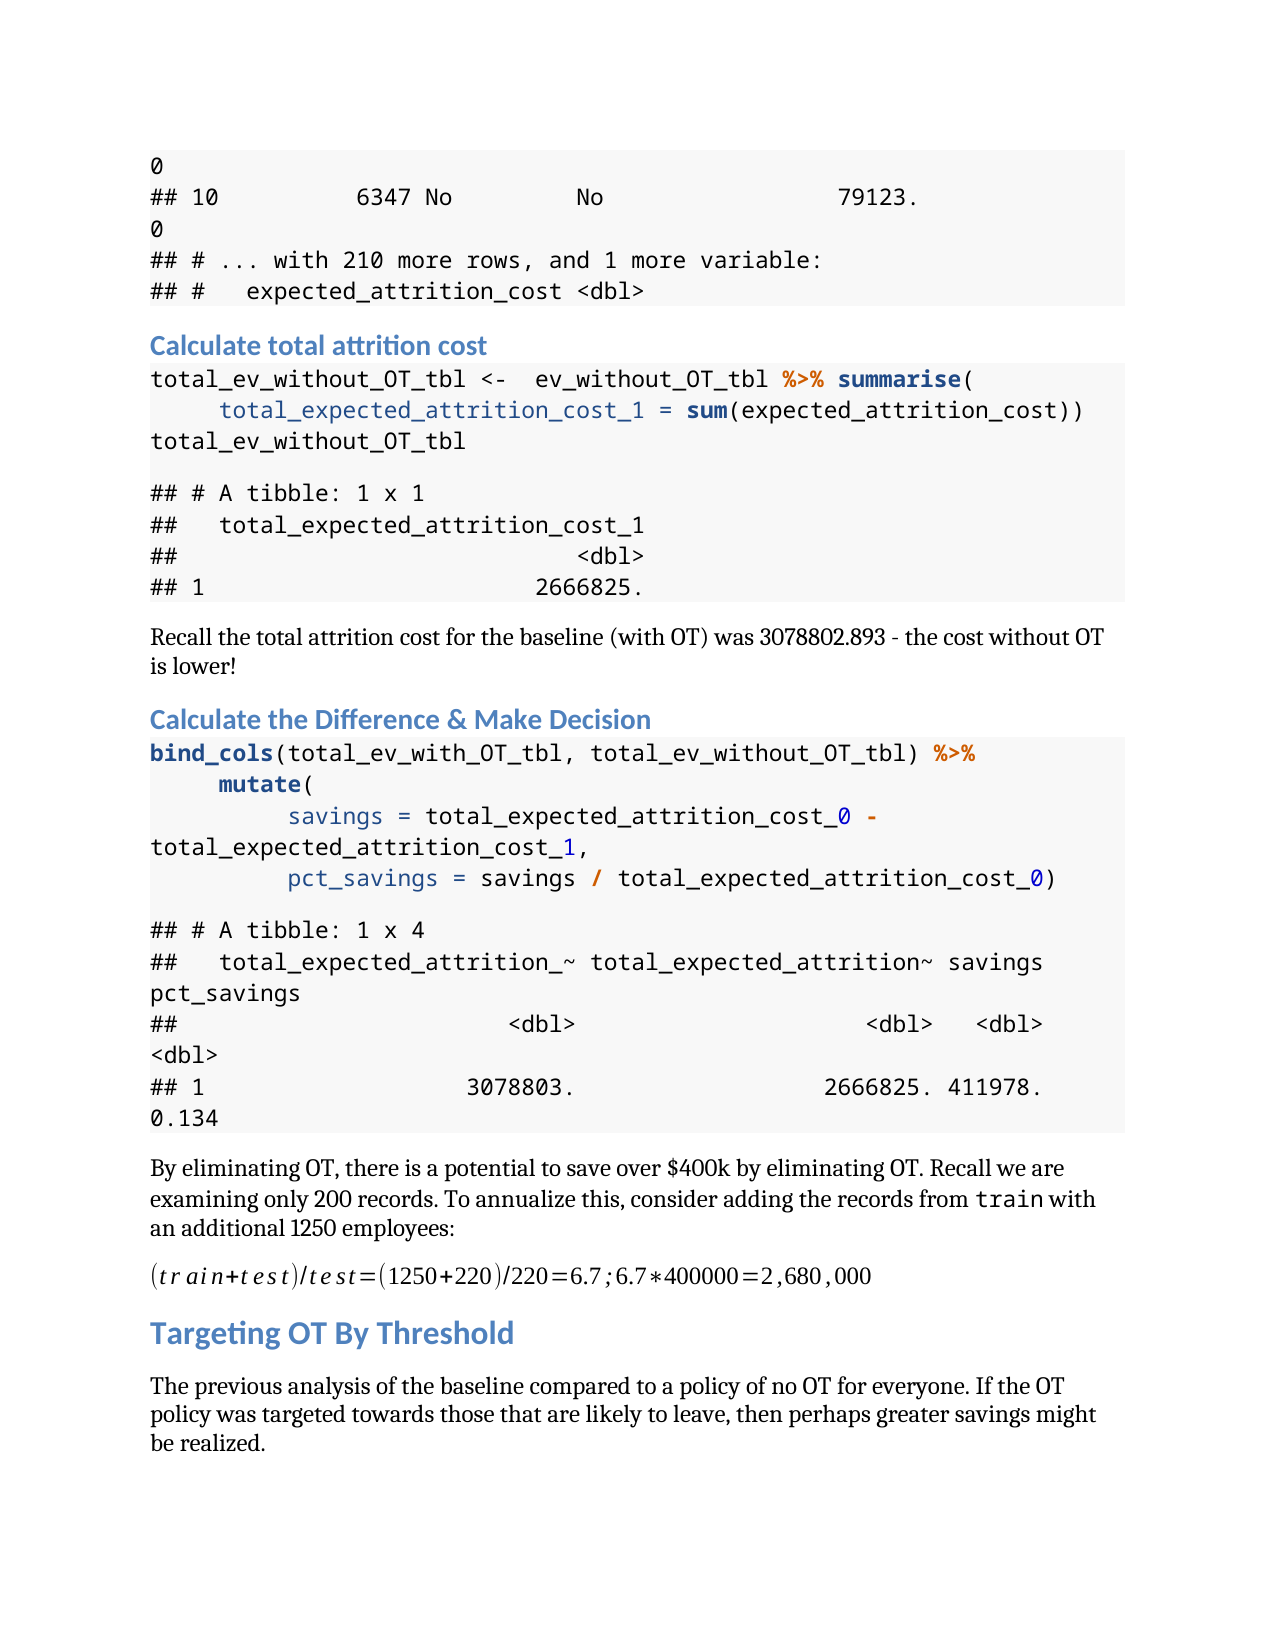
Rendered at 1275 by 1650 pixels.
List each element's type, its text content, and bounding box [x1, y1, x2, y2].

subtitle Calculate the Difference & Make Decision [150, 701, 1125, 737]
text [150, 150, 1125, 306]
text total_ev_without_OT_tbl <- ev_without_OT_tbl %>% summarise( total_expected_attrition_cost_1 = sum(expected_attrition_cost)) total_ev_without_OT_tbl [466, 363, 1125, 456]
text By eliminating OT, there is a potential to save over $400k by eliminating OT. Recall we are examining only 200 records. To annualize this, consider adding the records from train with an additional 1250 employees: [150, 1154, 1125, 1242]
subtitle Targeting OT By Threshold [150, 1312, 1125, 1353]
text ## # A tibble: 1 x 1 ## total_expected_attrition_cost_1 ## <dbl> ## 1 2666825. [150, 477, 1125, 602]
text bind_cols(total_ev_with_OT_tbl, total_ev_without_OT_tbl) %>% mutate( savings = total_expected_attrition_cost_0 - total_expected_attrition_cost_1, pct_savings = savings / total_expected_attrition_cost_0) [150, 737, 1125, 893]
text ## # A tibble: 1 x 4 ## total_expected_attrition_~ total_expected_attrition~ savings pct_savings ## <dbl> <dbl> <dbl> <dbl> ## 1 3078803. 2666825. 411978. 0.134 [150, 914, 1125, 1133]
subtitle Calculate total attrition cost [150, 327, 1125, 363]
text Recall the total attrition cost for the baseline (with OT) was 3078802.893 - the cost without OT is lower! [150, 623, 1125, 681]
text The previous analysis of the baseline compared to a policy of no OT for everyone. If the OT policy was targeted towards those that are likely to leave, then perhaps greater savings might be realized. [150, 1372, 1125, 1458]
